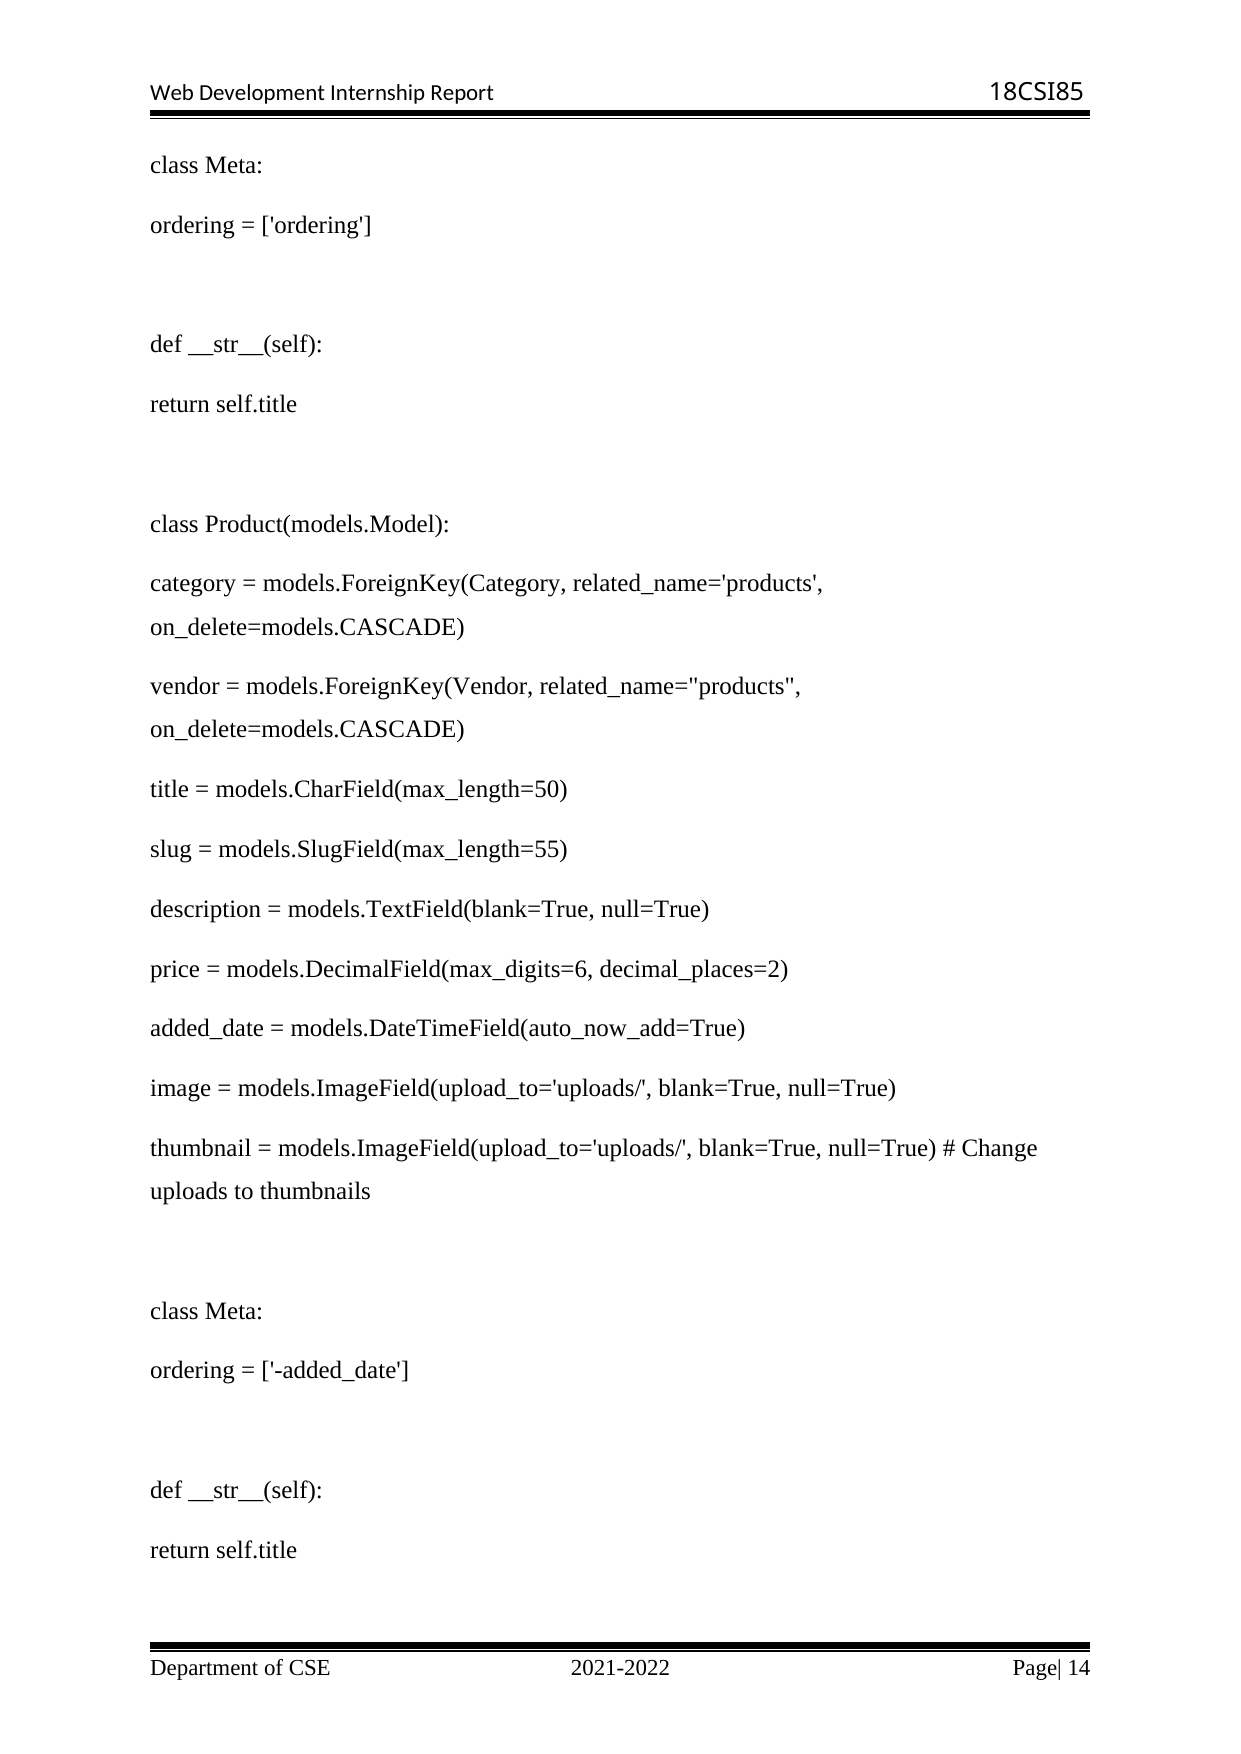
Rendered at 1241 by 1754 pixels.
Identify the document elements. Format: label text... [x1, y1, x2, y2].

text return self.title [150, 1535, 1090, 1564]
text ordering = ['-added_date'] [150, 1356, 1090, 1384]
text slug = models.SlugField(max_length=55) [150, 834, 1090, 863]
text def __str__(self): [150, 1475, 1090, 1504]
text class Meta: [150, 150, 1090, 179]
text class Product(models.Model): [150, 509, 1090, 537]
text price = models.DecimalField(max_digits=6, decimal_places=2) [150, 954, 1090, 982]
text image = models.ImageField(upload_to='uploads/', blank=True, null=True) [150, 1073, 1090, 1102]
text class Meta: [150, 1296, 1090, 1324]
text title = models.CharField(max_length=50) [150, 774, 1090, 803]
text return self.title [150, 389, 1090, 418]
text ordering = ['ordering'] [150, 210, 1090, 238]
text description = models.TextField(blank=True, null=True) [150, 894, 1090, 923]
text added_date = models.DateTimeField(auto_now_add=True) [150, 1013, 1090, 1042]
text vendor = models.ForeignKey(Vendor, related_name="products", on_delete=models.CASCADE) [150, 671, 1090, 743]
text category = models.ForeignKey(Category, related_name='products', on_delete=models.CASCADE) [150, 568, 1090, 640]
text thumbnail = models.ImageField(upload_to='uploads/', blank=True, null=True) # Change uploads to thumbnails [150, 1133, 1090, 1205]
text def __str__(self): [150, 329, 1090, 358]
